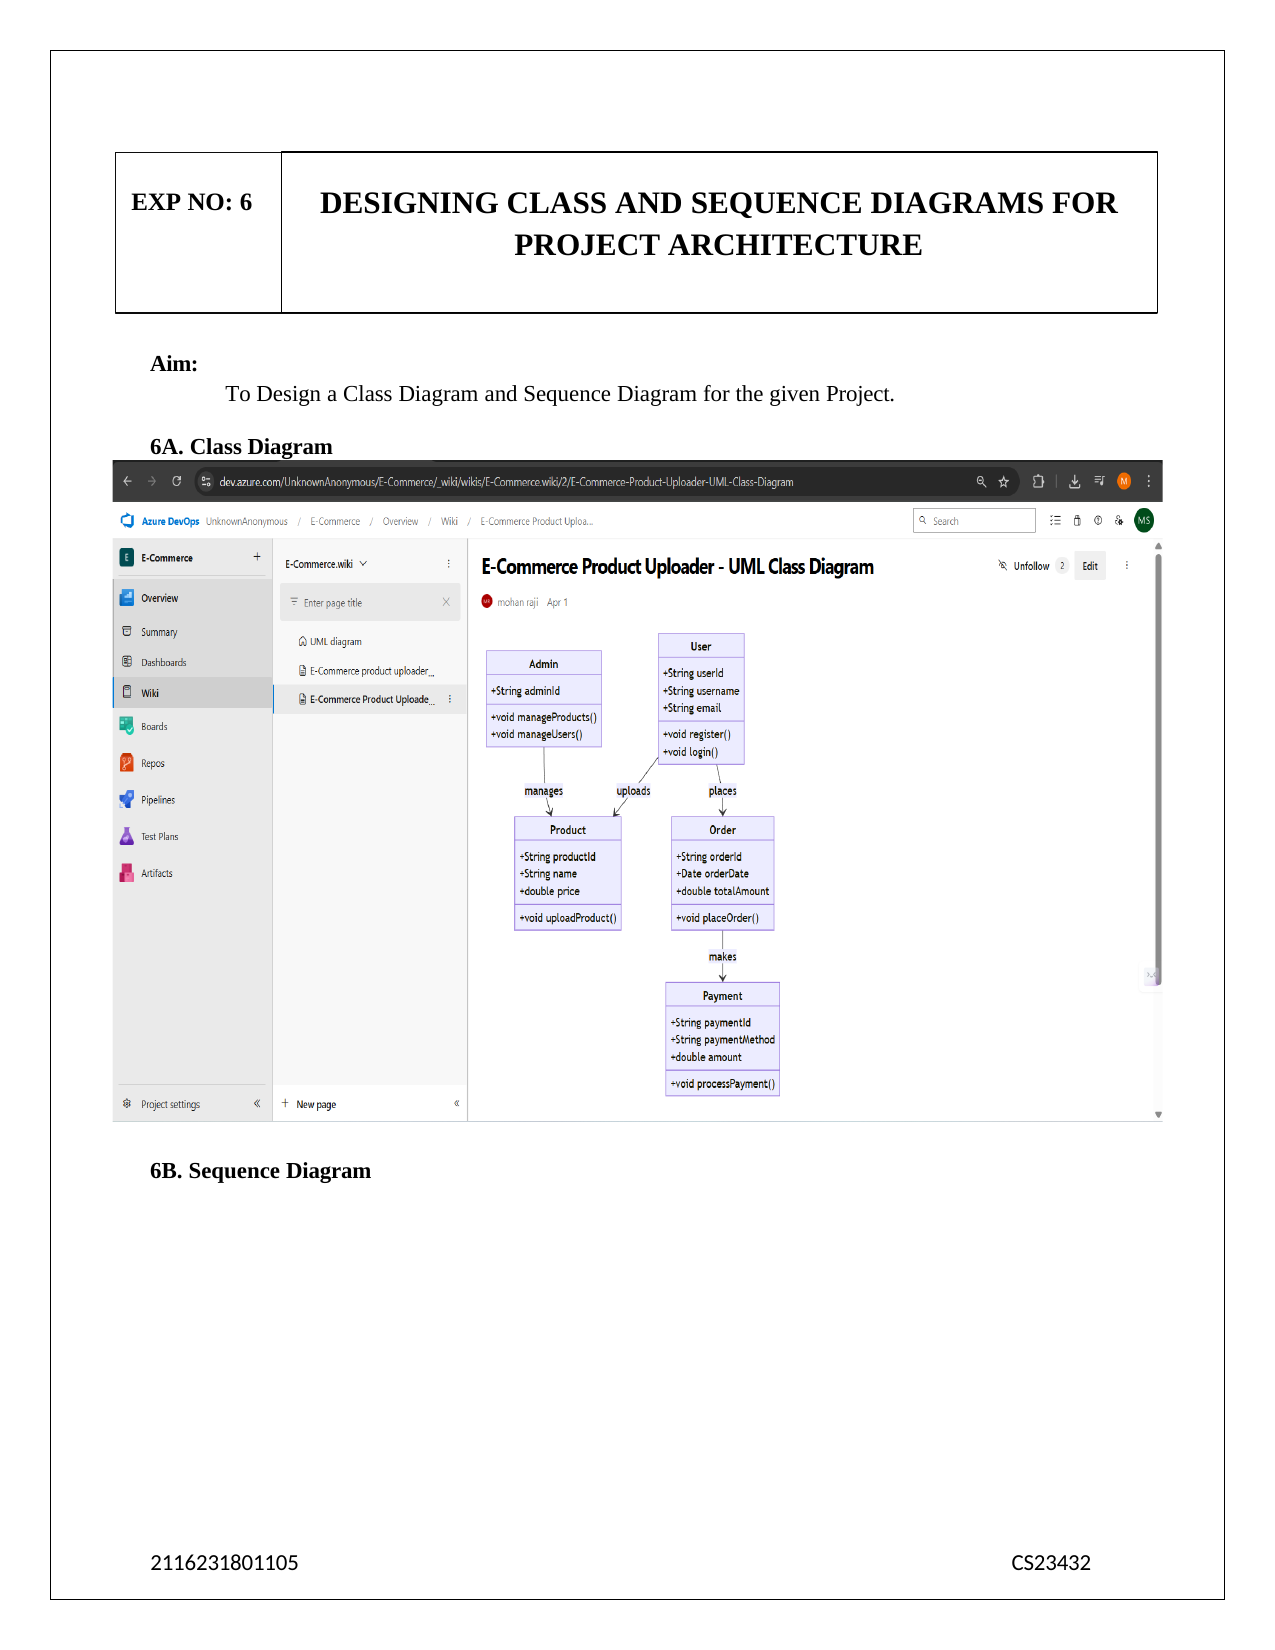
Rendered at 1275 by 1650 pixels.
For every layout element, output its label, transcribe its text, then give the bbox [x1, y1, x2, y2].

text 6A. Class Diagram [150, 433, 1162, 460]
text 6B. Sequence Diagram [150, 1157, 1162, 1183]
text To Design a Class Diagram and Sequence Diagram for the given Project. [225, 380, 1162, 407]
text Aim: [150, 350, 1162, 376]
picture [112, 460, 1163, 1122]
